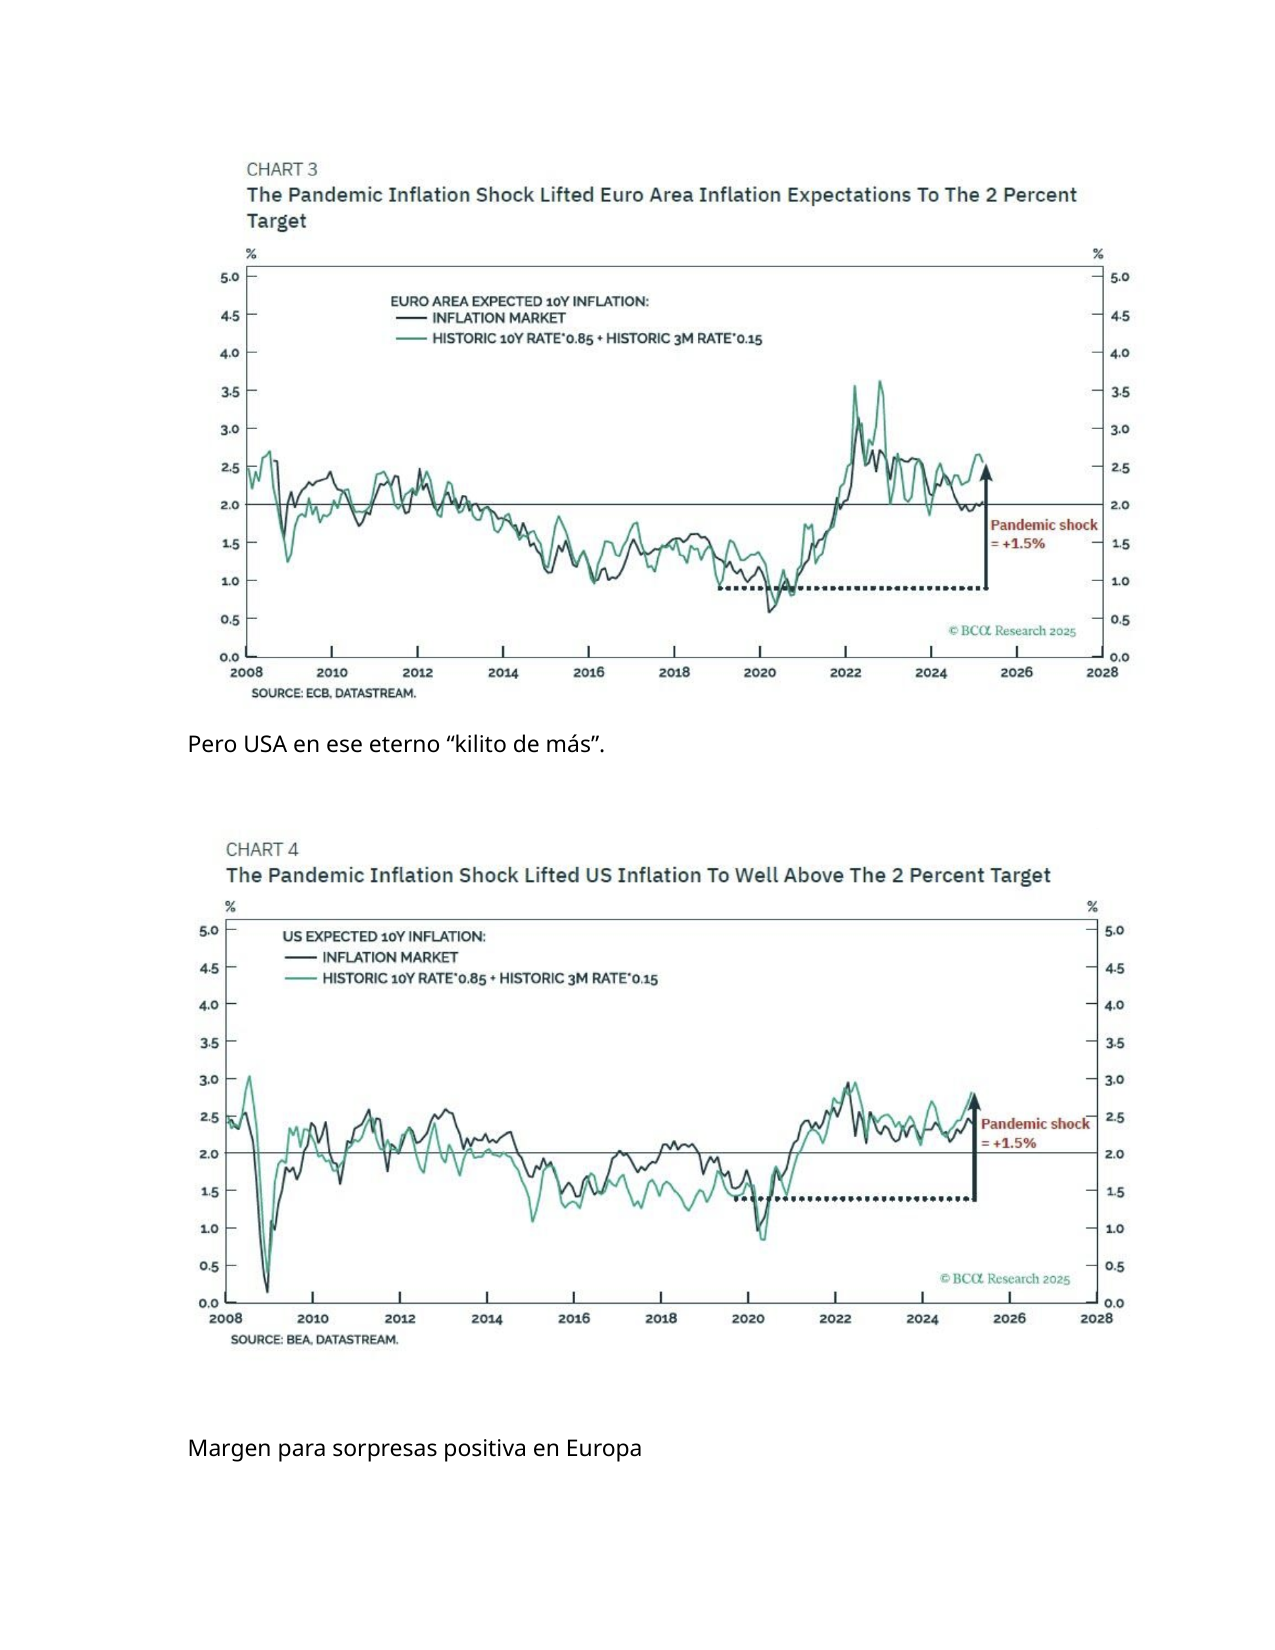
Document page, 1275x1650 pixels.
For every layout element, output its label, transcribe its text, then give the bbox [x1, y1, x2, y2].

text Pero USA en ese eterno “kilito de más”. [187, 728, 1125, 759]
text Margen para sorpresas positiva en Europa [187, 1432, 1125, 1463]
picture [187, 150, 1163, 709]
picture [187, 828, 1163, 1363]
